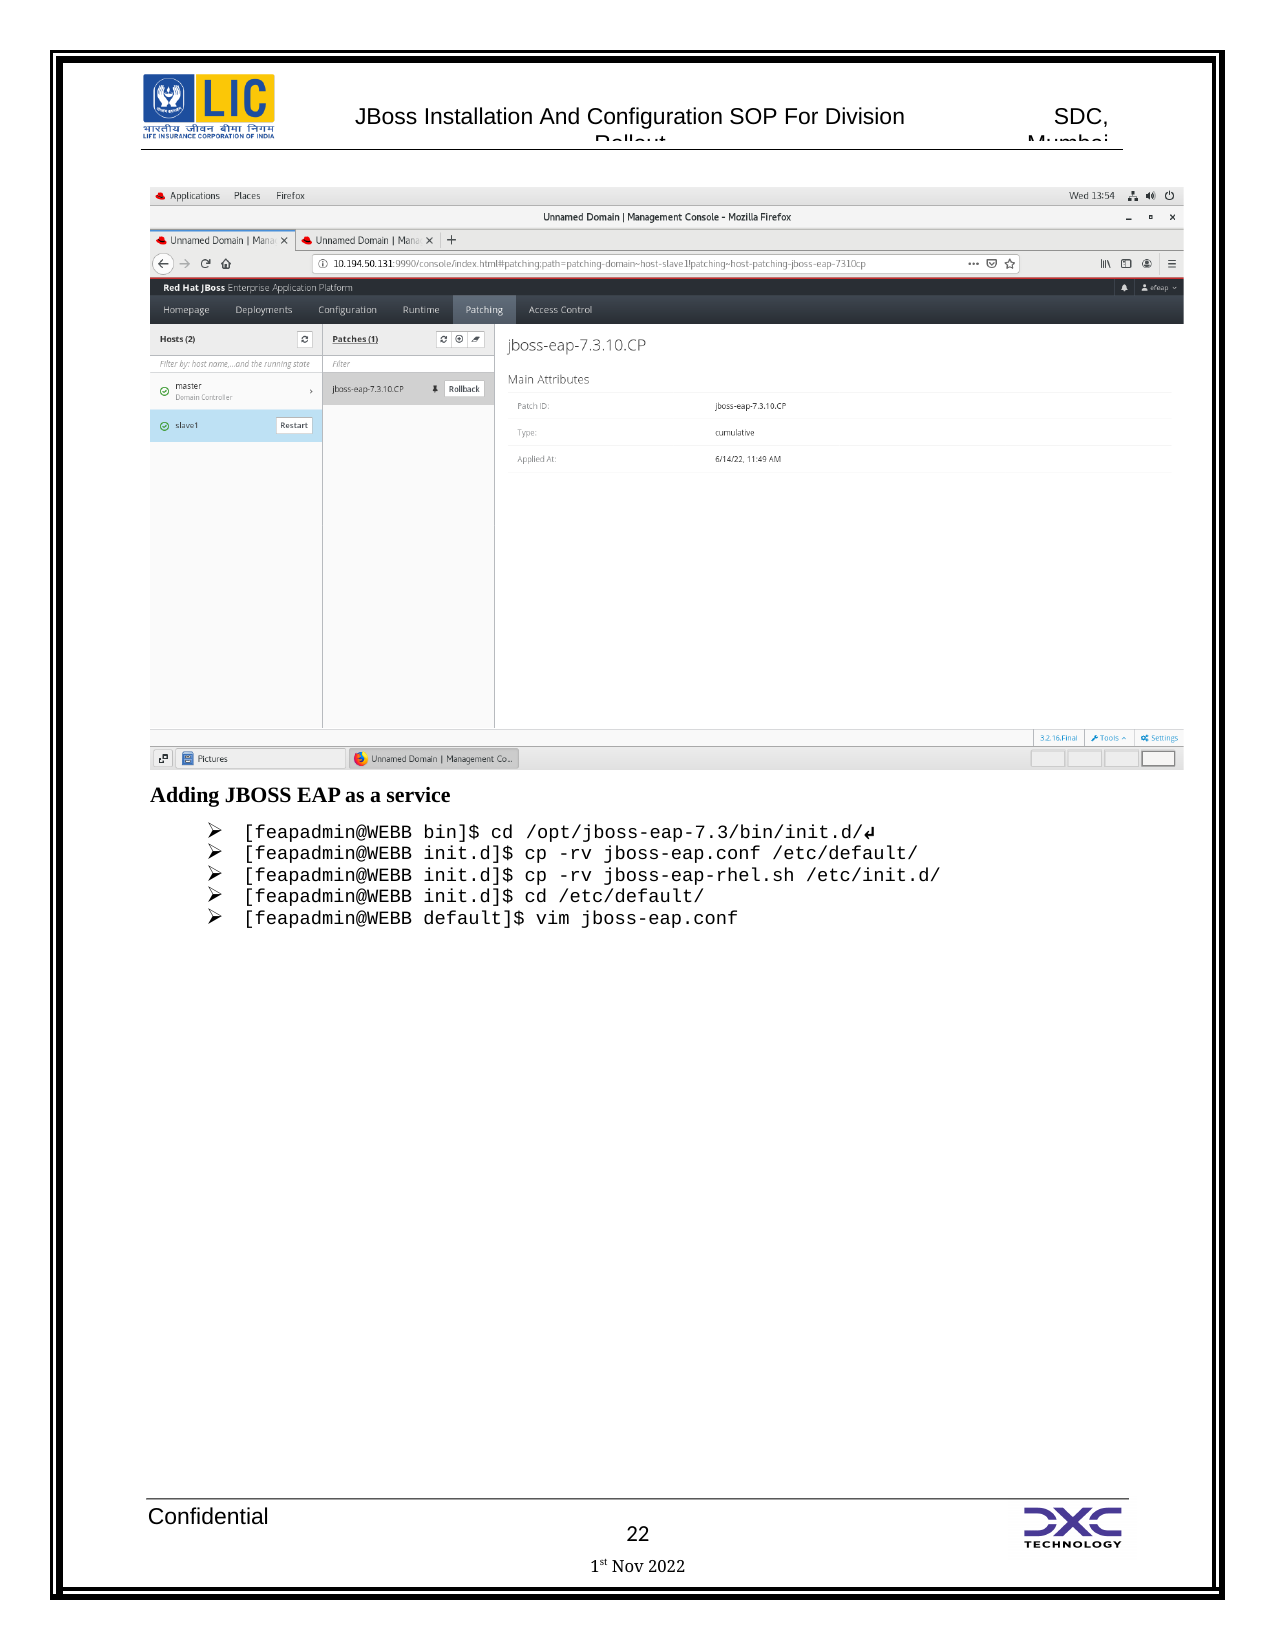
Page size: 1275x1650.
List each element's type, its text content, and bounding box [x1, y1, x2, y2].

picture [140, 63, 277, 142]
picture [1008, 1495, 1137, 1560]
list [feapadmin@WEBB init.d]$ cd /etc/default/ [206, 887, 1125, 908]
list [feapadmin@WEBB init.d]$ cp -rv jboss-eap.conf /etc/default/ [206, 844, 1125, 865]
list [feapadmin@WEBB init.d]$ cp -rv jboss-eap-rhel.sh /etc/init.d/ [206, 866, 1125, 887]
picture [150, 187, 1184, 770]
text Adding JBOSS EAP as a service [150, 782, 1125, 807]
list [feapadmin@WEBB default]$ vim jboss-eap.conf [206, 909, 1125, 930]
list [feapadmin@WEBB bin]$ cd /opt/jboss-eap-7.3/bin/init.d/↵ [206, 819, 1125, 844]
